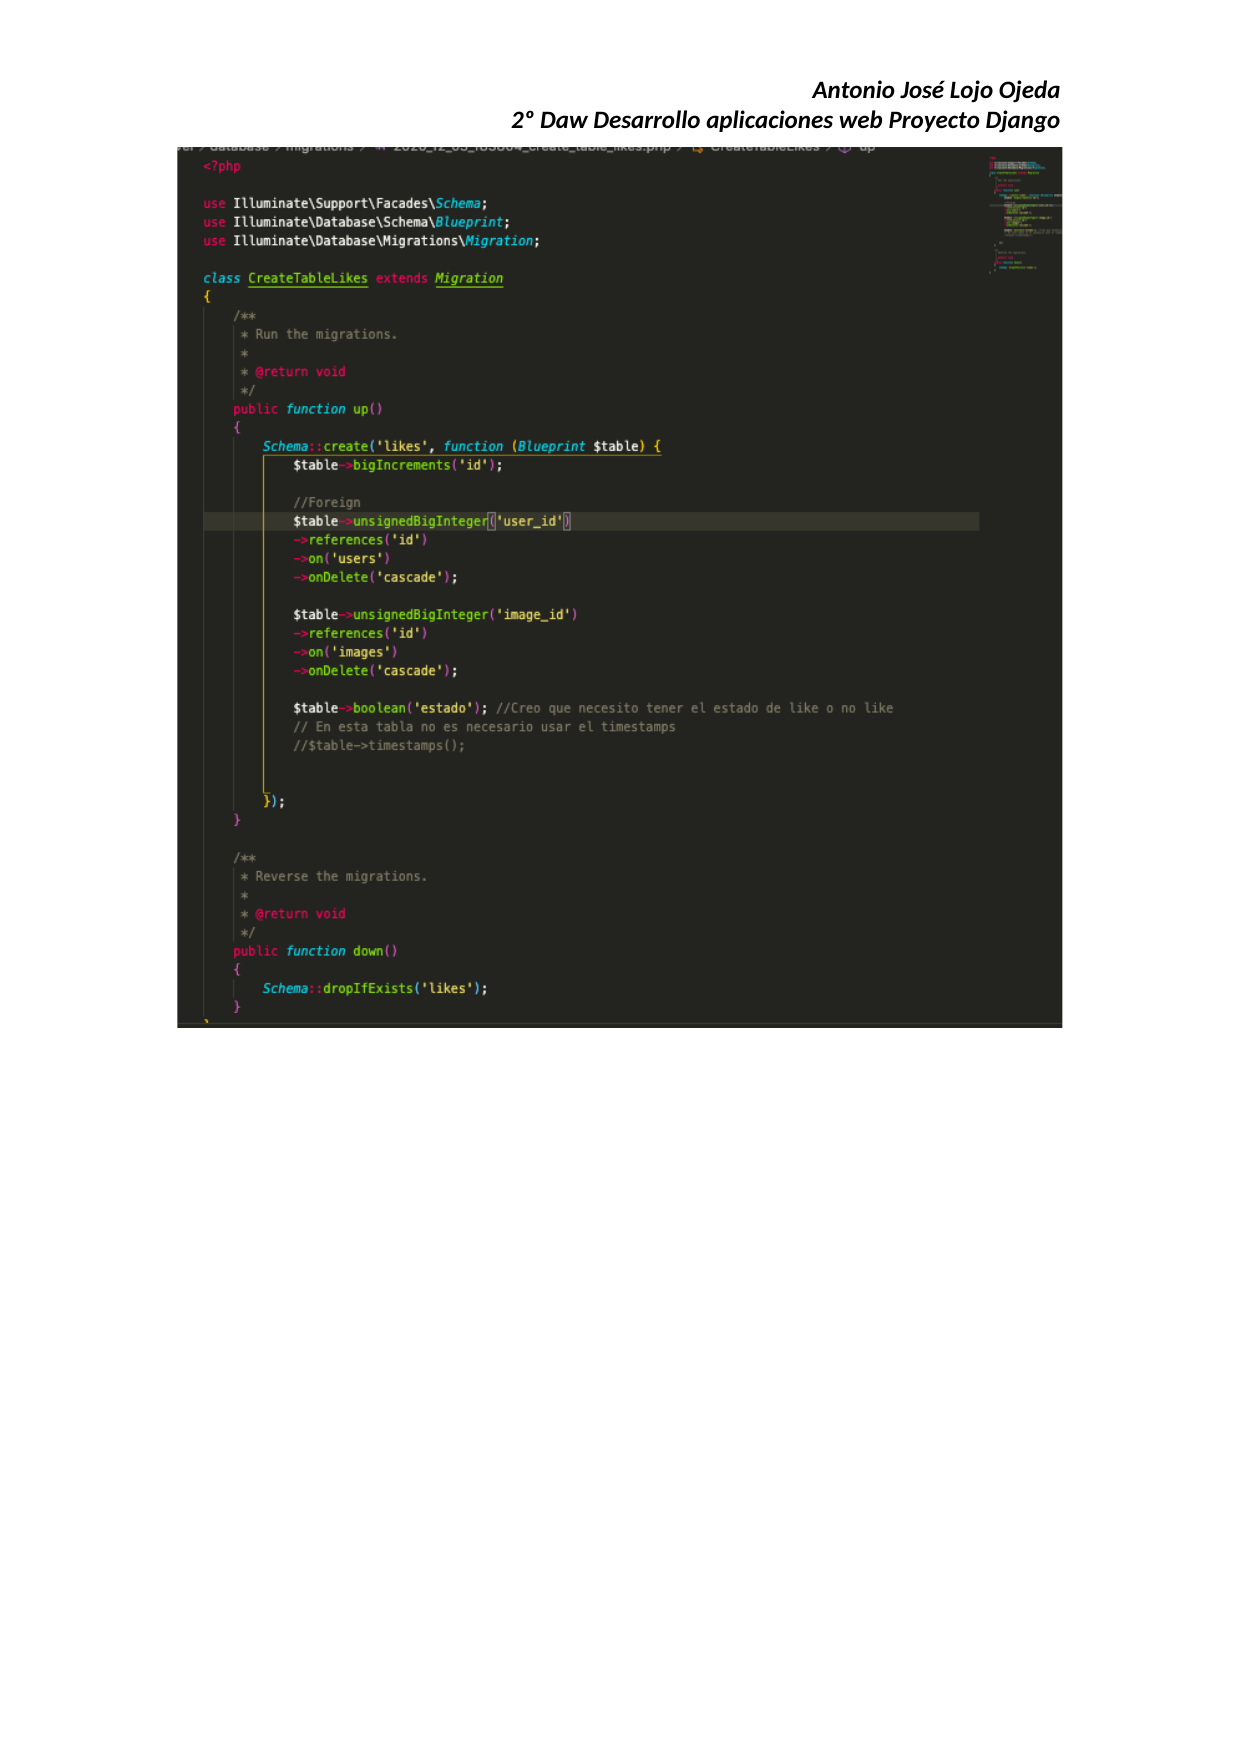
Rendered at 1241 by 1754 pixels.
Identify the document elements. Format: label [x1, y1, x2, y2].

picture [177, 147, 1063, 1028]
